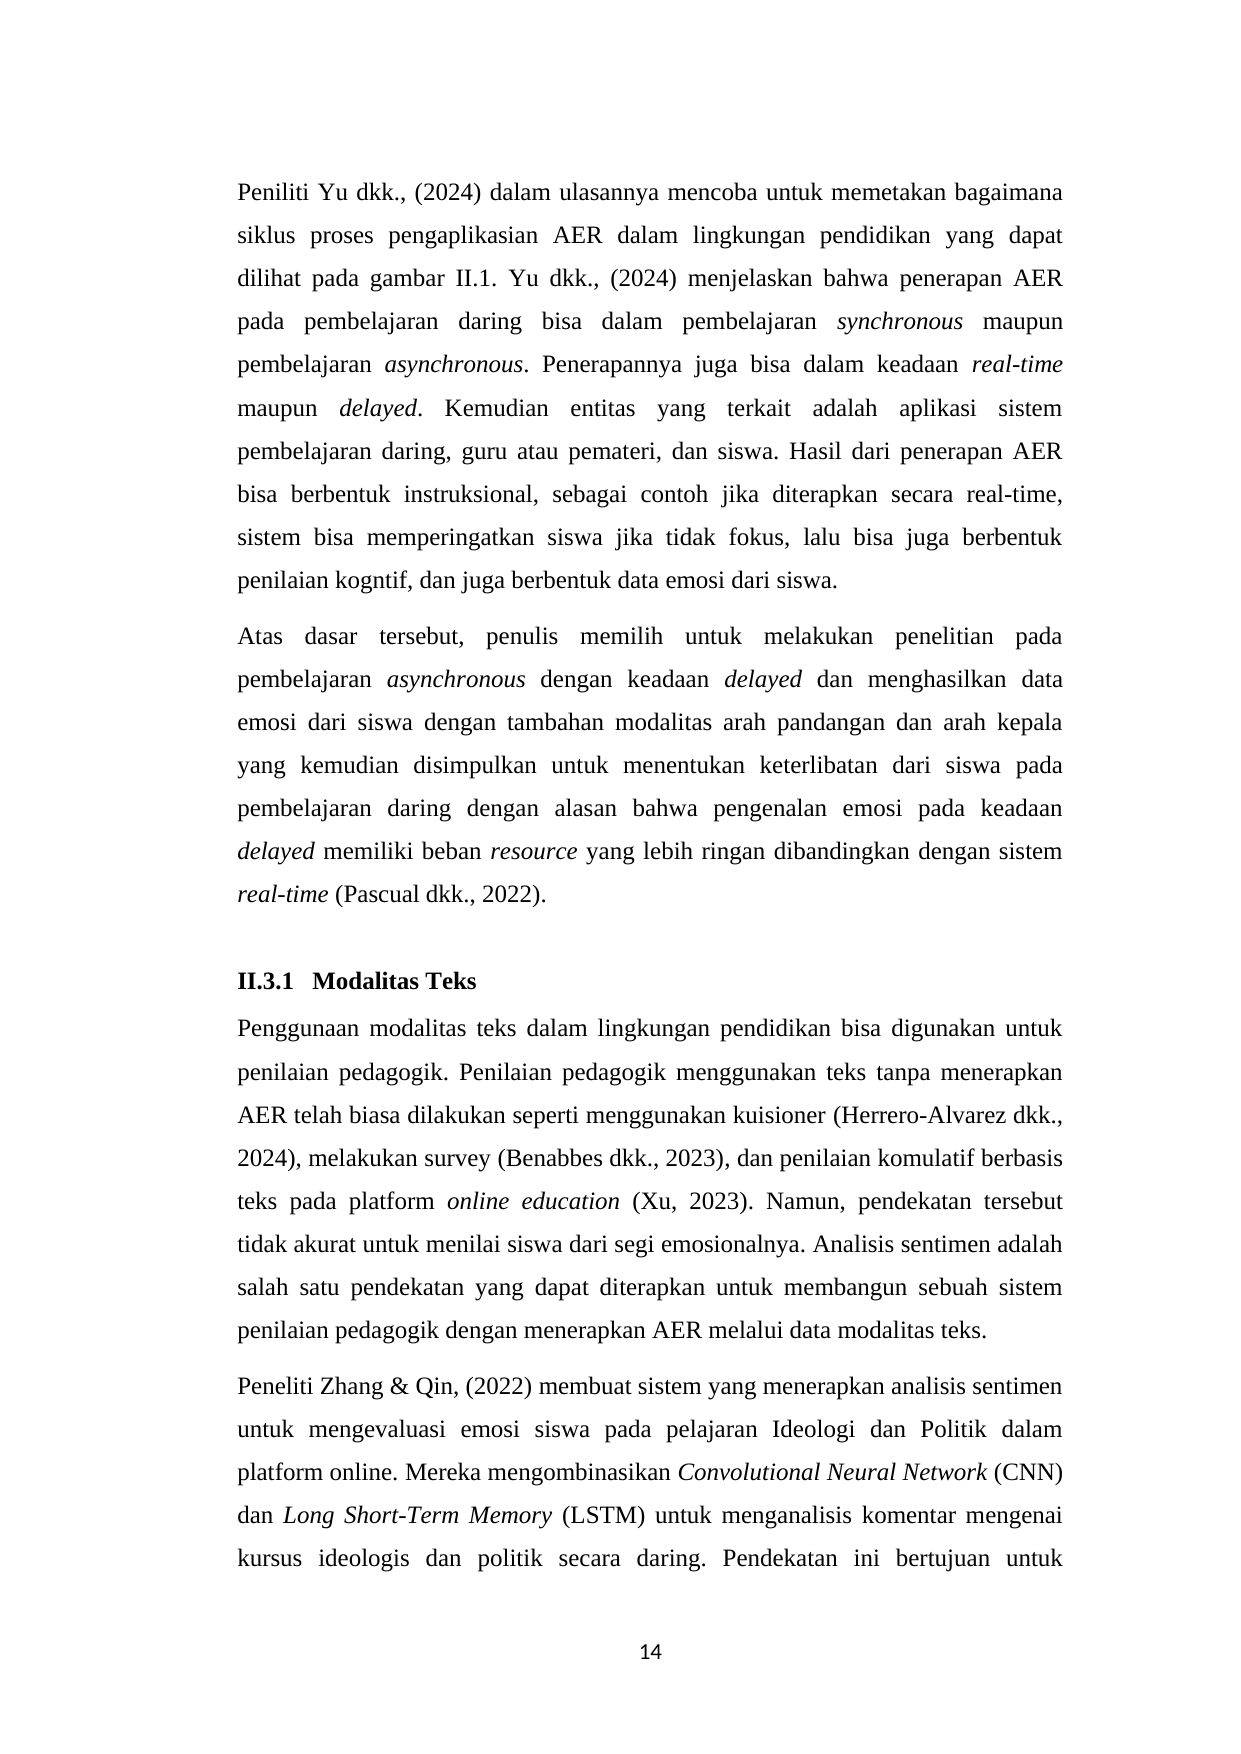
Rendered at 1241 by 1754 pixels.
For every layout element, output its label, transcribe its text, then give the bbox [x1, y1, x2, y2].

text Penggunaan modalitas teks dalam lingkungan pendidikan bisa digunakan untuk penilaian pedagogik. Penilaian pedagogik menggunakan teks tanpa menerapkan AER telah biasa dilakukan seperti menggunakan kuisioner (Herrero-Alvarez dkk., 2024), melakukan survey (Benabbes dkk., 2023), dan penilaian komulatif berbasis teks pada platform online education (Xu, 2023). Namun, pendekatan tersebut tidak akurat untuk menilai siswa dari segi emosionalnya. Analisis sentimen adalah salah satu pendekatan yang dapat diterapkan untuk membangun sebuah sistem penilaian pedagogik dengan menerapkan AER melalui data modalitas teks. [237, 1013, 1063, 1344]
text Atas dasar tersebut, penulis memilih untuk melakukan penelitian pada pembelajaran asynchronous dengan keadaan delayed dan menghasilkan data emosi dari siswa dengan tambahan modalitas arah pandangan dan arah kepala yang kemudian disimpulkan untuk menentukan keterlibatan dari siswa pada pembelajaran daring dengan alasan bahwa pengenalan emosi pada keadaan delayed memiliki beban resource yang lebih ringan dibandingkan dengan sistem real-time (Pascual dkk., 2022). [237, 621, 1063, 908]
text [237, 1371, 1063, 1572]
list Modalitas Teks [237, 966, 1063, 994]
text Peniliti Yu dkk., (2024) dalam ulasannya mencoba untuk memetakan bagaimana siklus proses pengaplikasian AER dalam lingkungan pendidikan yang dapat dilihat pada gambar II.1. Yu dkk., (2024) menjelaskan bahwa penerapan AER pada pembelajaran daring bisa dalam pembelajaran synchronous maupun pembelajaran asynchronous. Penerapannya juga bisa dalam keadaan real-time maupun delayed. Kemudian entitas yang terkait adalah aplikasi sistem pembelajaran daring, guru atau pemateri, dan siswa. Hasil dari penerapan AER bisa berbentuk instruksional, sebagai contoh jika diterapkan secara real-time, sistem bisa memperingatkan siswa jika tidak fokus, lalu bisa juga berbentuk penilaian kogntif, dan juga berbentuk data emosi dari siswa. [237, 177, 1063, 594]
